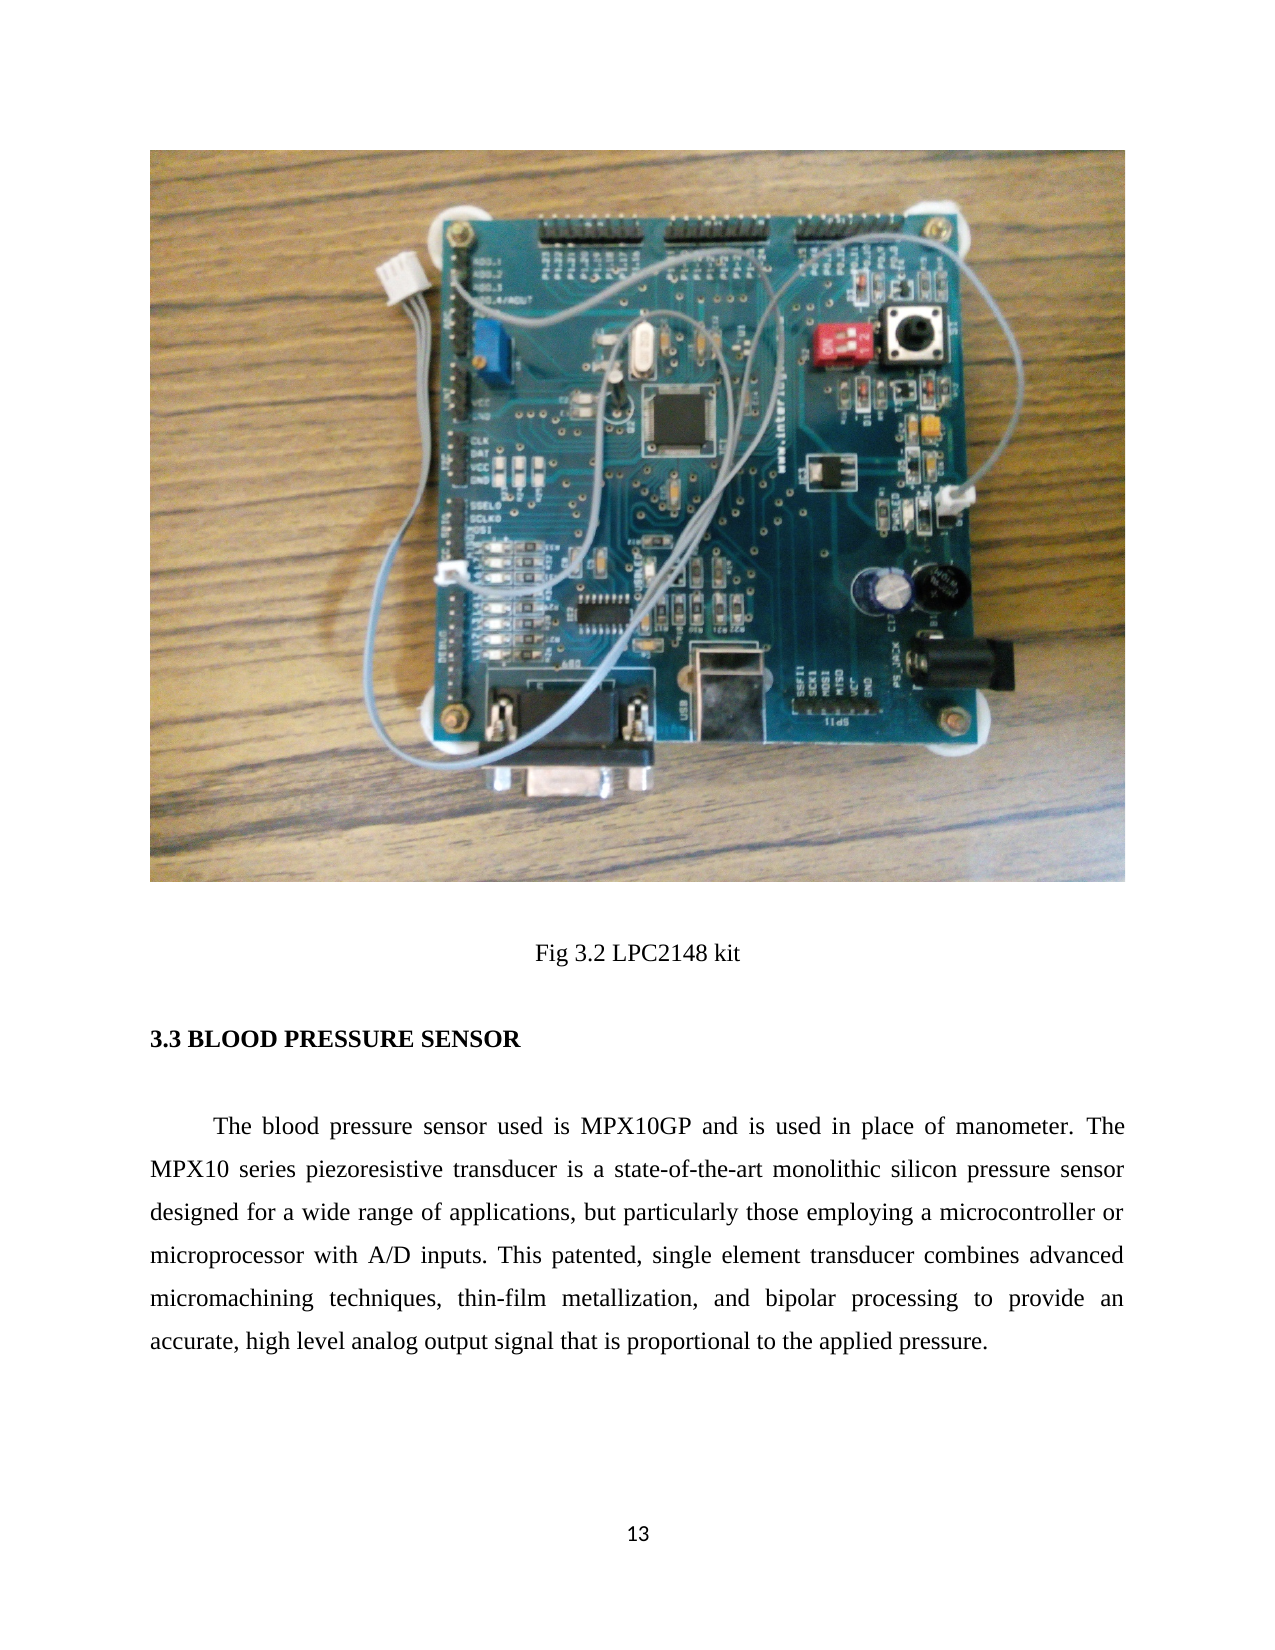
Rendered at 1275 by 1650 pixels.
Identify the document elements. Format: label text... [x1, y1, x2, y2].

picture [150, 150, 1125, 882]
text Fig 3.2 LPC2148 kit [150, 938, 1125, 967]
text The blood pressure sensor used is MPX10GP and is used in place of manometer. The MPX10 series piezoresistive transducer is a state-of-the-art monolithic silicon pressure sensor designed for a wide range of applications, but particularly those employing a microcontroller or microprocessor with A/D inputs. This patented, single element transducer combines advanced micromachining techniques, thin-film metallization, and bipolar processing to provide an accurate, high level analog output signal that is proportional to the applied pressure. [150, 1111, 1125, 1355]
text 3.3 BLOOD PRESSURE SENSOR [150, 1024, 1125, 1053]
